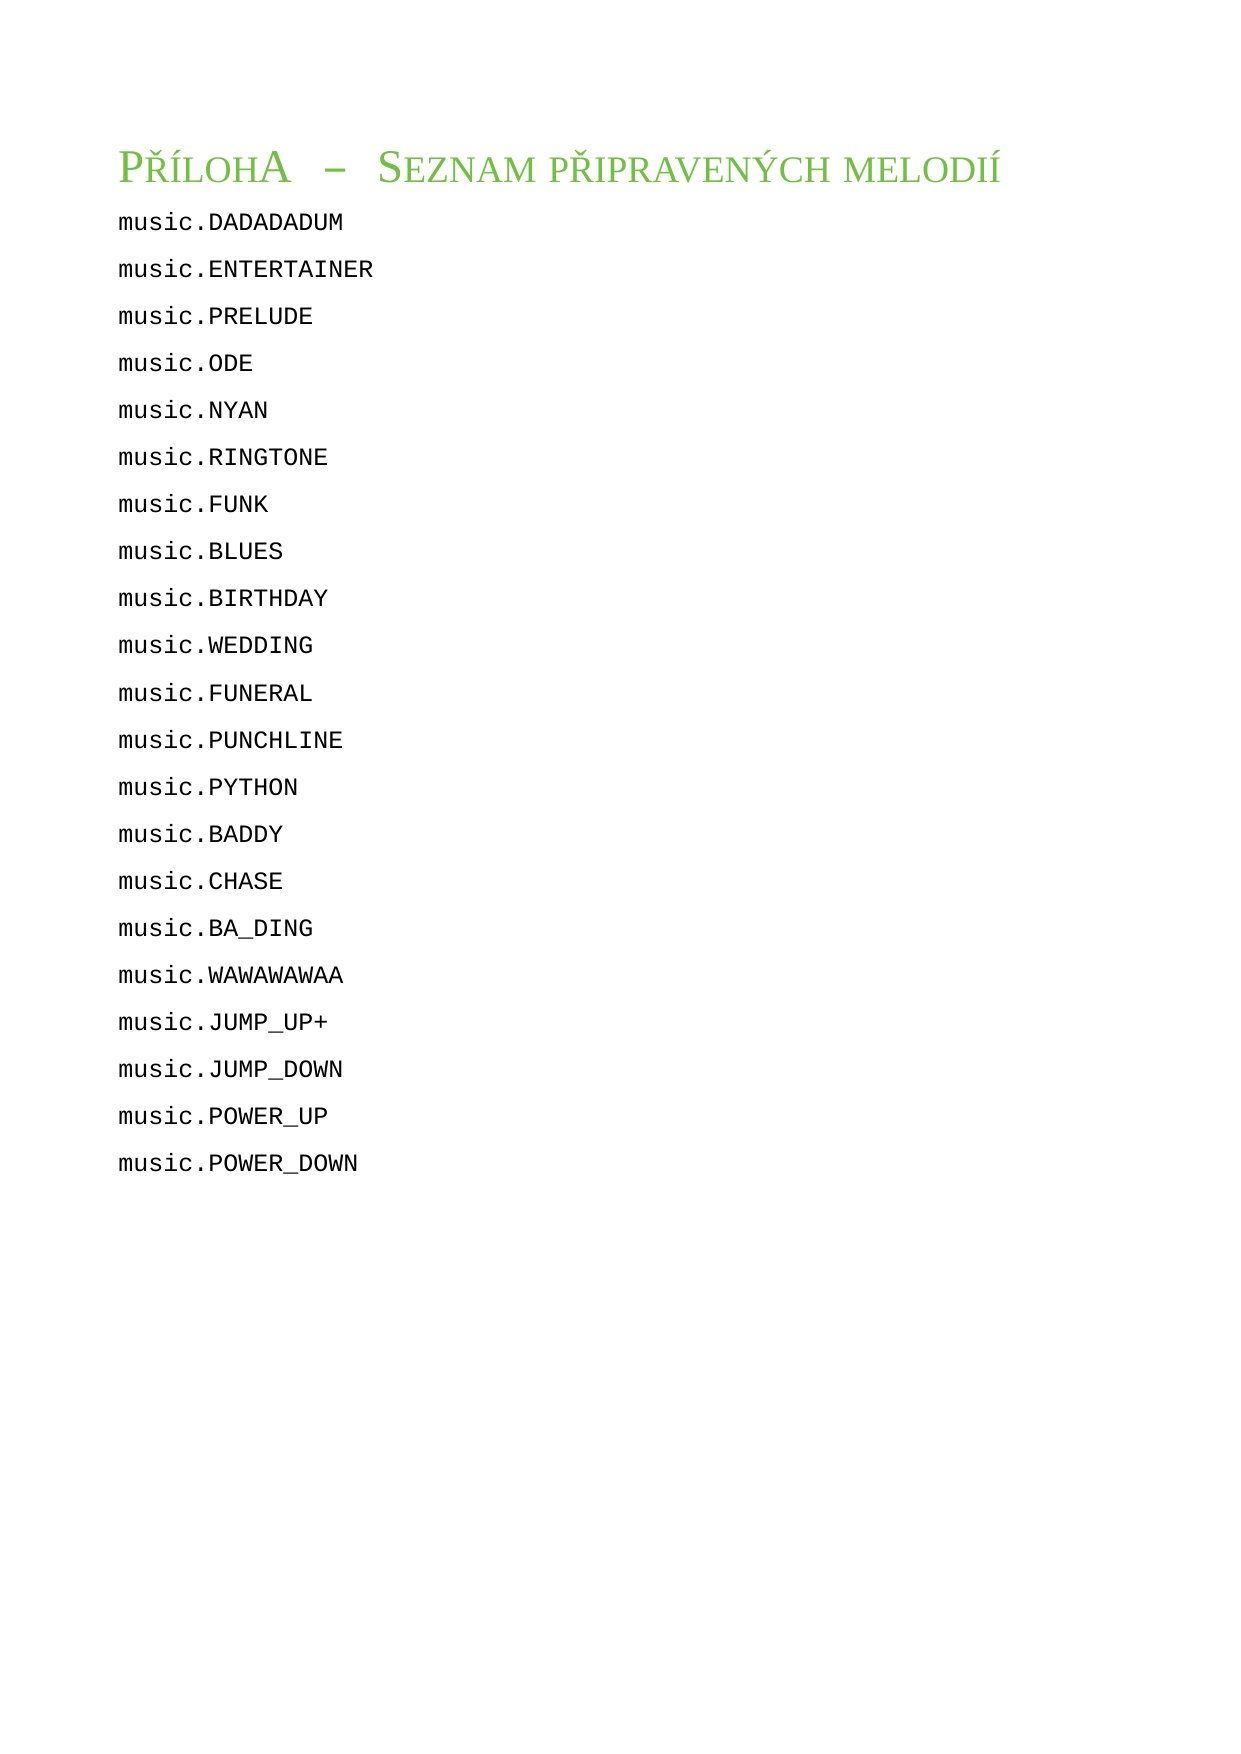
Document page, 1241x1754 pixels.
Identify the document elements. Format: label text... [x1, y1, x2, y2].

list music.BIRTHDAY [118, 586, 1122, 614]
list music.DADADADUM [118, 209, 1122, 238]
list music.WEDDING [118, 633, 1122, 661]
list music.NYAN [118, 398, 1122, 426]
list music.JUMP_DOWN [118, 1057, 1122, 1085]
list music.ENTERTAINER [118, 256, 1122, 285]
list music.FUNK [118, 492, 1122, 520]
list music.POWER_UP [118, 1104, 1122, 1132]
list music.PUNCHLINE [118, 727, 1122, 756]
list music.JUMP_UP+ [118, 1010, 1122, 1038]
list music.POWER_DOWN [118, 1151, 1122, 1179]
list music.ODE [118, 351, 1122, 379]
list music.BADDY [118, 821, 1122, 850]
list music.CHASE [118, 868, 1122, 897]
list music.RINGTONE [118, 445, 1122, 473]
list music.PYTHON [118, 774, 1122, 803]
list music.FUNERAL [118, 680, 1122, 708]
list music.PRELUDE [118, 303, 1122, 332]
list music.BA_DING [118, 916, 1122, 944]
list music.WAWAWAWAA [118, 963, 1122, 991]
list music.BLUES [118, 539, 1122, 567]
subtitle PřílohA – Seznam připravených melodií [118, 139, 1122, 197]
